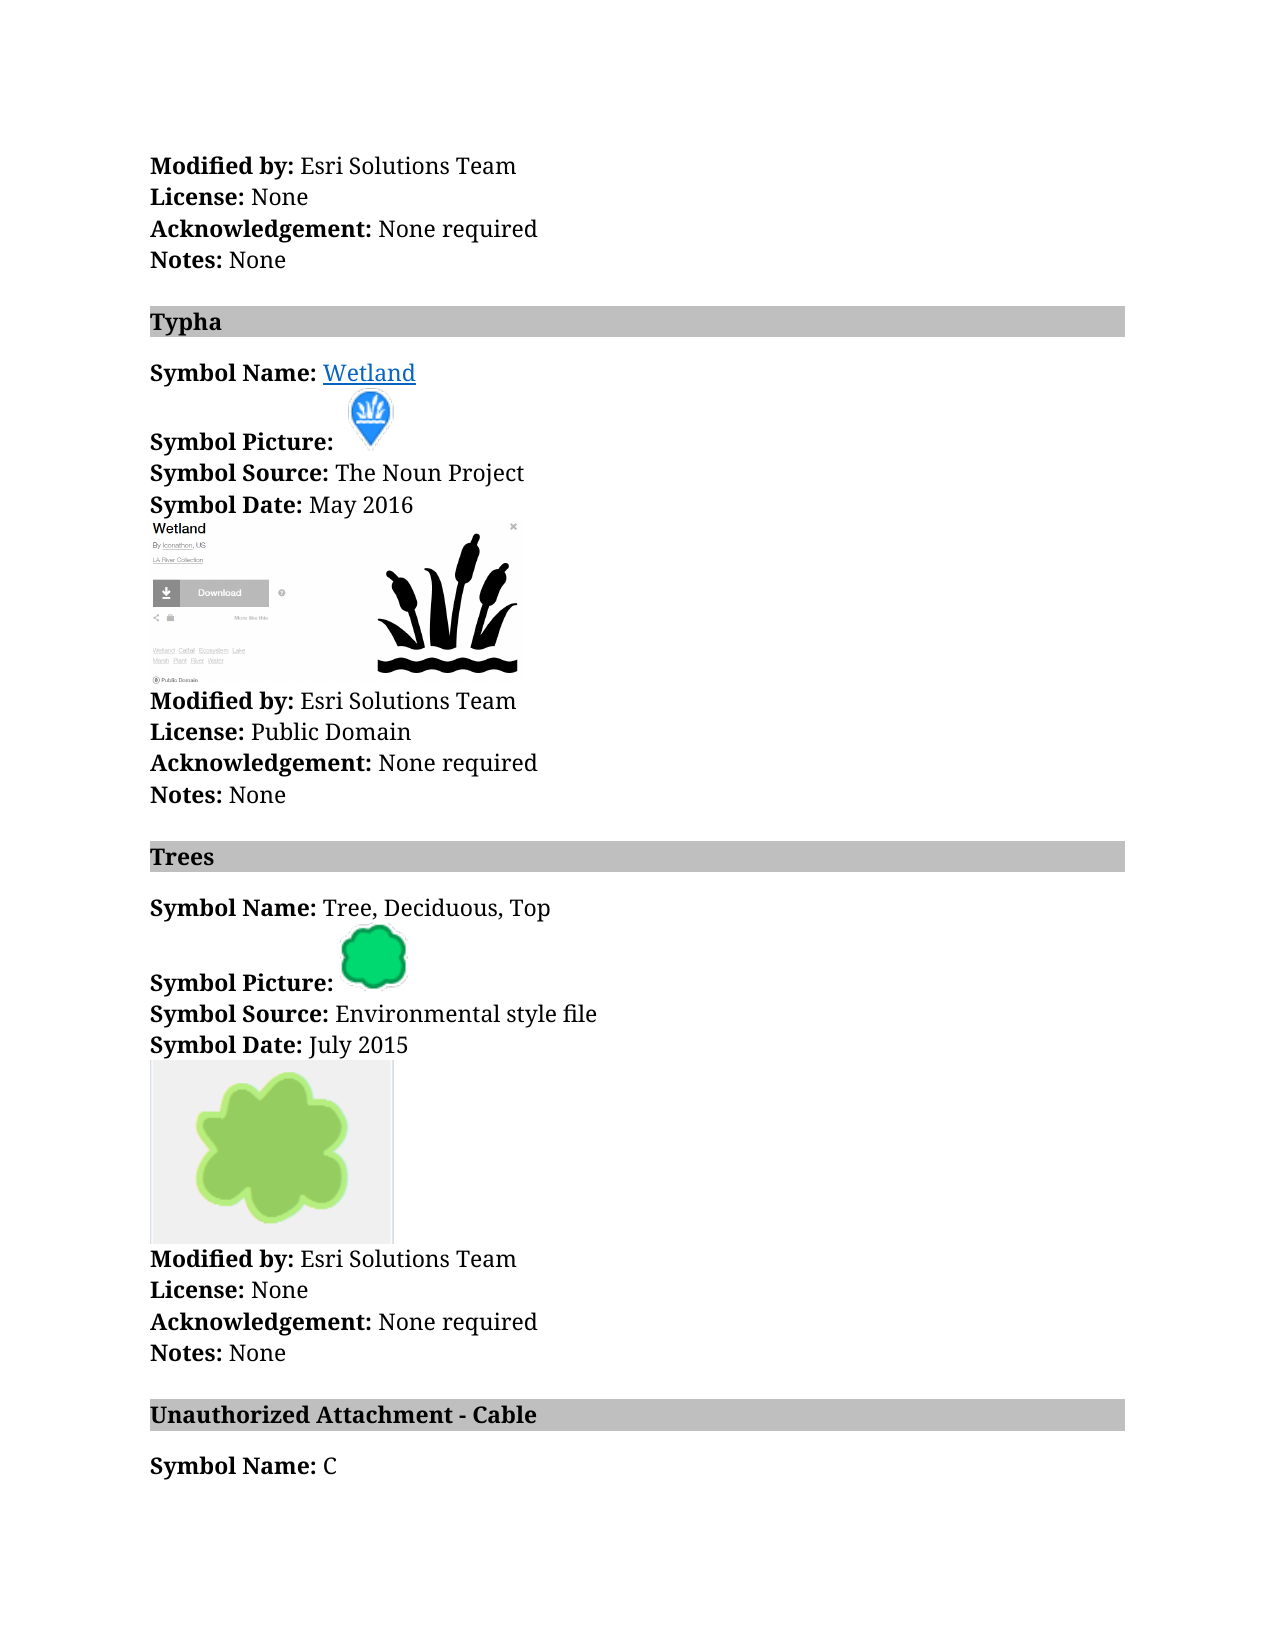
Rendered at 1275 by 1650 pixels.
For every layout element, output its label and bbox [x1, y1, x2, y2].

picture [339, 387, 403, 451]
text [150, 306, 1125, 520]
picture [150, 519, 524, 685]
picture [150, 1060, 394, 1244]
picture [339, 922, 408, 992]
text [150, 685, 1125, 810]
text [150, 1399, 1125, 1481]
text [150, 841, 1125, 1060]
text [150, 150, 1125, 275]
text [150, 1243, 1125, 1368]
